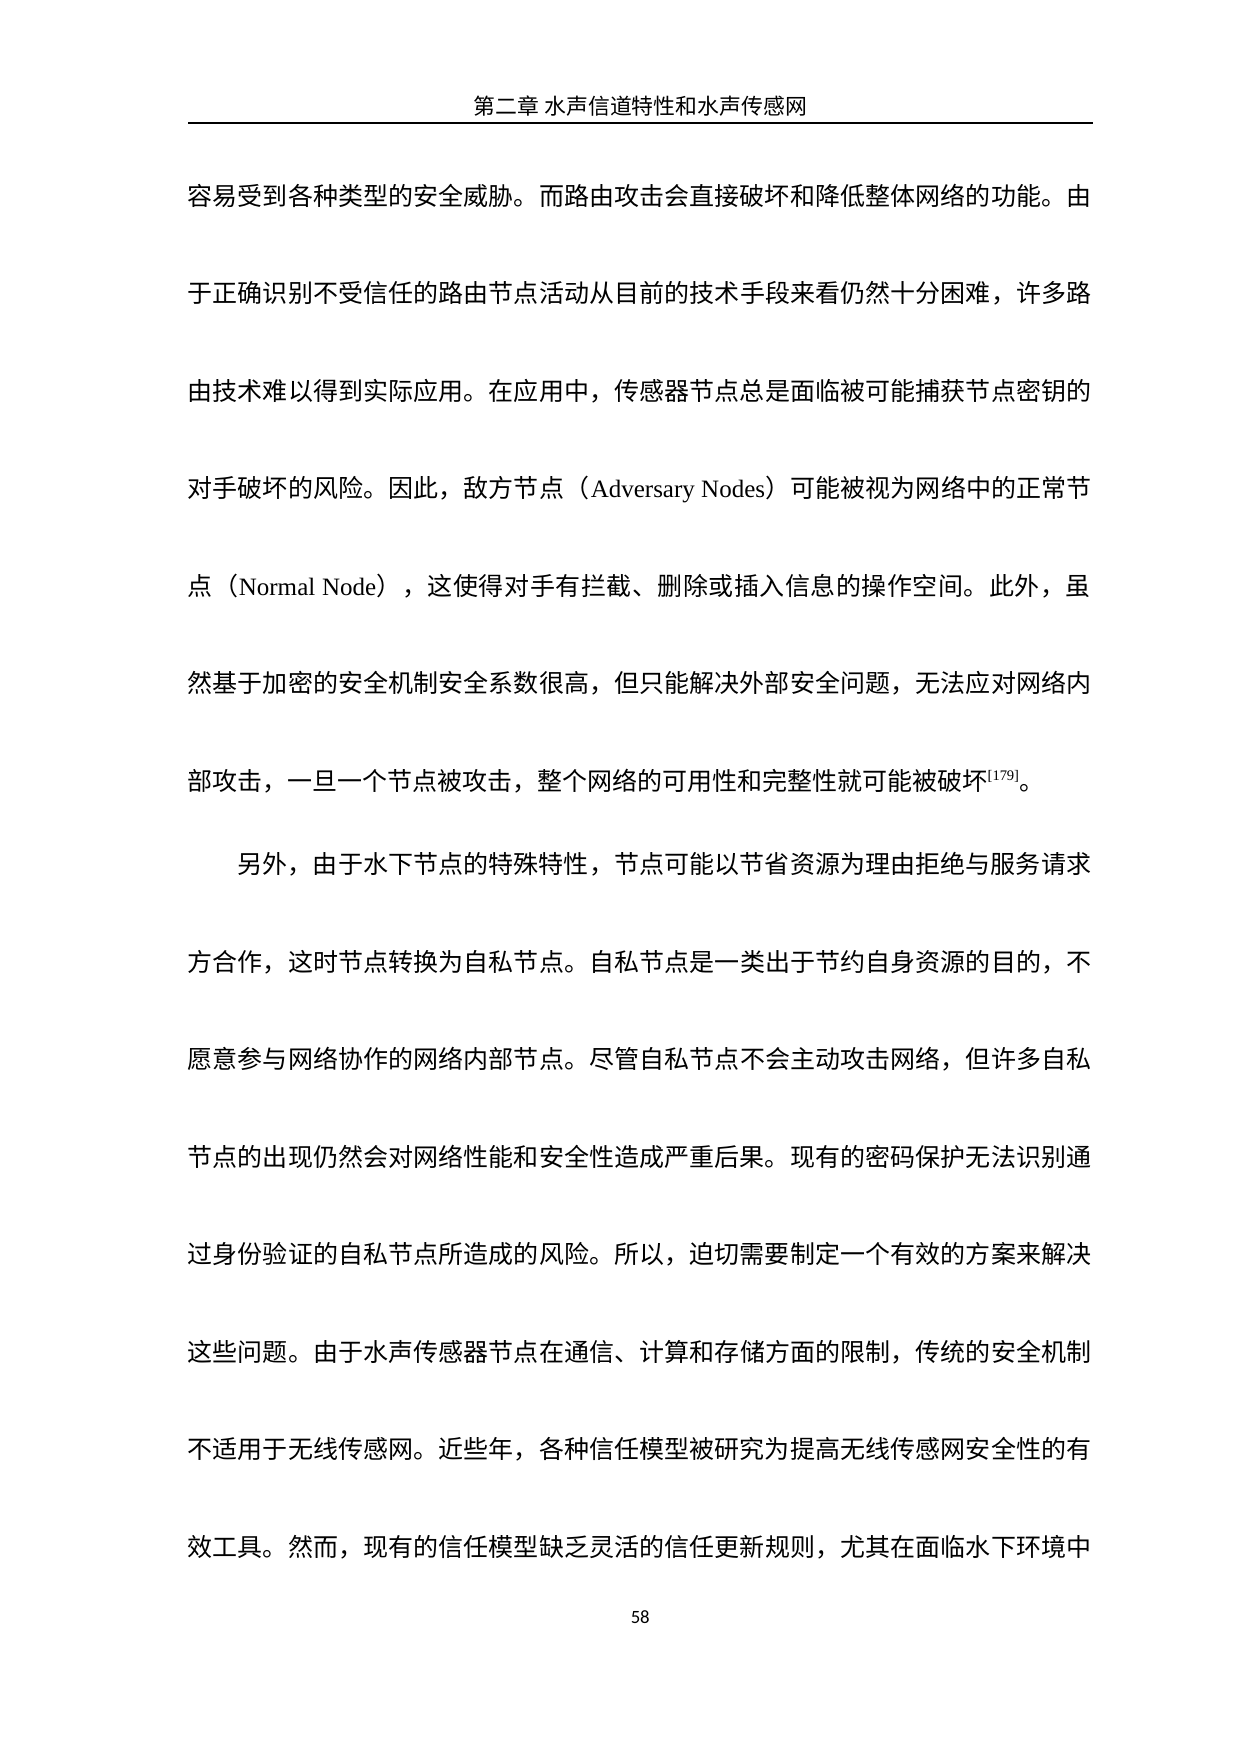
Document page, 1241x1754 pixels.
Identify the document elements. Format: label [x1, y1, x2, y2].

text [187, 830, 1093, 1578]
text [187, 162, 1093, 812]
